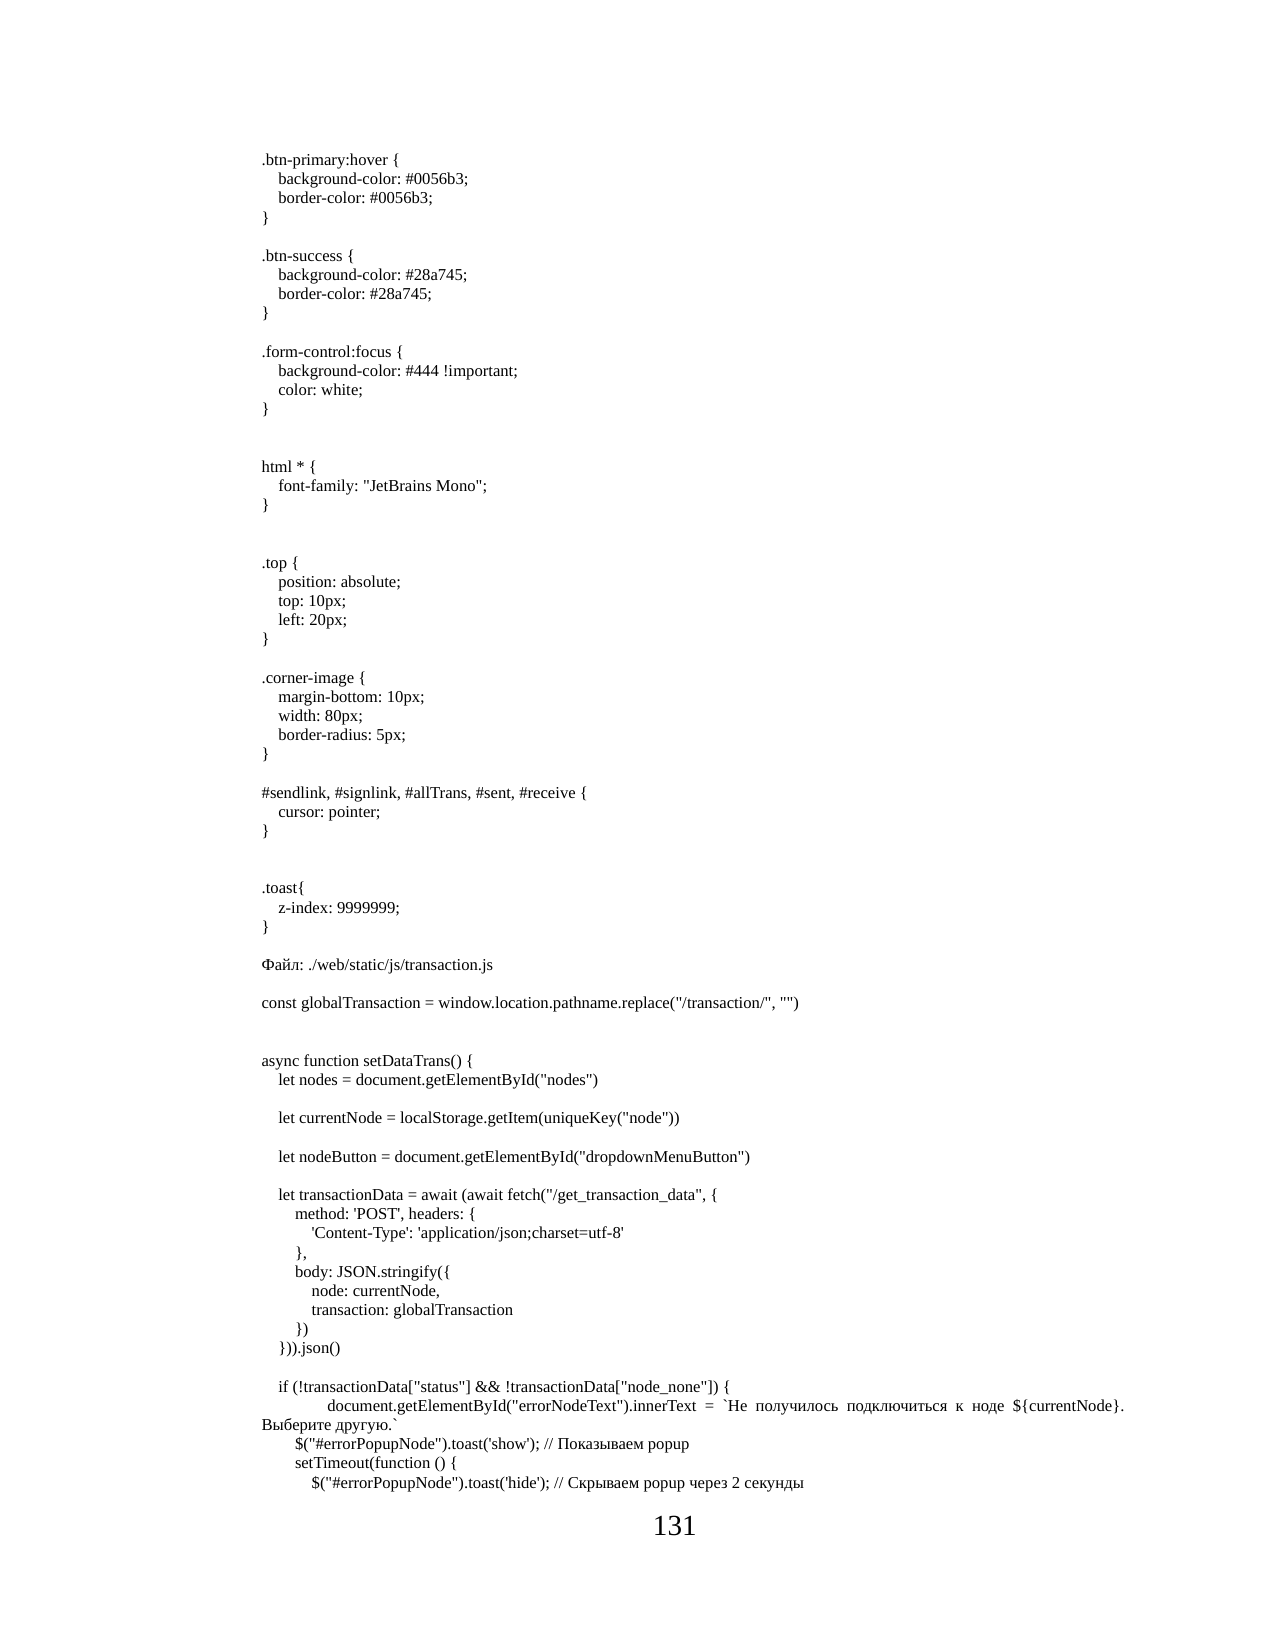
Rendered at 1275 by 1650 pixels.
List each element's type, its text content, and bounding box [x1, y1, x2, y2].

list let currentNode = localStorage.getItem(uniqueKey("node")) [261, 1108, 1125, 1127]
list }) [261, 1319, 1125, 1338]
list setTimeout(function () { [261, 1453, 1125, 1472]
list background-color: #0056b3; [261, 169, 1125, 188]
list left: 20px; [261, 610, 1125, 629]
list Файл: ./web/static/js/transaction.js [261, 955, 1125, 974]
list border-radius: 5px; [261, 725, 1125, 744]
list background-color: #444 !important; [261, 361, 1125, 380]
list if (!transactionData["status"] && !transactionData["node_none"]) { [261, 1377, 1125, 1396]
list transaction: globalTransaction [261, 1300, 1125, 1319]
list } [261, 744, 1125, 763]
list .btn-primary:hover { [261, 150, 1125, 169]
list margin-bottom: 10px; [261, 687, 1125, 706]
list .top { [261, 552, 1125, 572]
list let transactionData = await (await fetch("/get_transaction_data", { [261, 1185, 1125, 1204]
list async function setDataTrans() { [261, 1051, 1125, 1070]
list $("#errorPopupNode").toast('hide'); // Скрываем popup через 2 секунды [261, 1472, 1125, 1492]
list let nodeButton = document.getElementById("dropdownMenuButton") [261, 1147, 1125, 1166]
list cursor: pointer; [261, 802, 1125, 821]
list } [261, 821, 1125, 840]
list html * { [261, 457, 1125, 476]
list color: white; [261, 380, 1125, 399]
list method: 'POST', headers: { [261, 1204, 1125, 1223]
list #sendlink, #signlink, #allTrans, #sent, #receive { [261, 782, 1125, 802]
list position: absolute; [261, 572, 1125, 591]
list top: 10px; [261, 591, 1125, 610]
list const globalTransaction = window.location.pathname.replace("/transaction/", "") [261, 993, 1125, 1012]
list .form-control:focus { [261, 342, 1125, 361]
list body: JSON.stringify({ [261, 1262, 1125, 1281]
list border-color: #0056b3; [261, 188, 1125, 207]
list 'Content-Type': 'application/json;charset=utf-8' [261, 1223, 1125, 1242]
list z-index: 9999999; [261, 897, 1125, 917]
list } [261, 495, 1125, 514]
list .btn-success { [261, 246, 1125, 265]
list } [261, 207, 1125, 227]
list let nodes = document.getElementById("nodes") [261, 1070, 1125, 1089]
list } [261, 629, 1125, 648]
list document.getElementById("errorNodeText").innerText = `Не получилось подключиться к ноде ${currentNode}. Выберите другую.` [261, 1396, 1125, 1434]
list })).json() [261, 1338, 1125, 1357]
list } [261, 917, 1125, 936]
list .corner-image { [261, 667, 1125, 687]
list .toast{ [261, 878, 1125, 897]
list }, [261, 1242, 1125, 1262]
list background-color: #28a745; [261, 265, 1125, 284]
list node: currentNode, [261, 1281, 1125, 1300]
list $("#errorPopupNode").toast('show'); // Показываем popup [261, 1434, 1125, 1453]
list } [261, 399, 1125, 418]
list font-family: "JetBrains Mono"; [261, 476, 1125, 495]
list } [261, 303, 1125, 322]
list width: 80px; [261, 706, 1125, 725]
list border-color: #28a745; [261, 284, 1125, 303]
